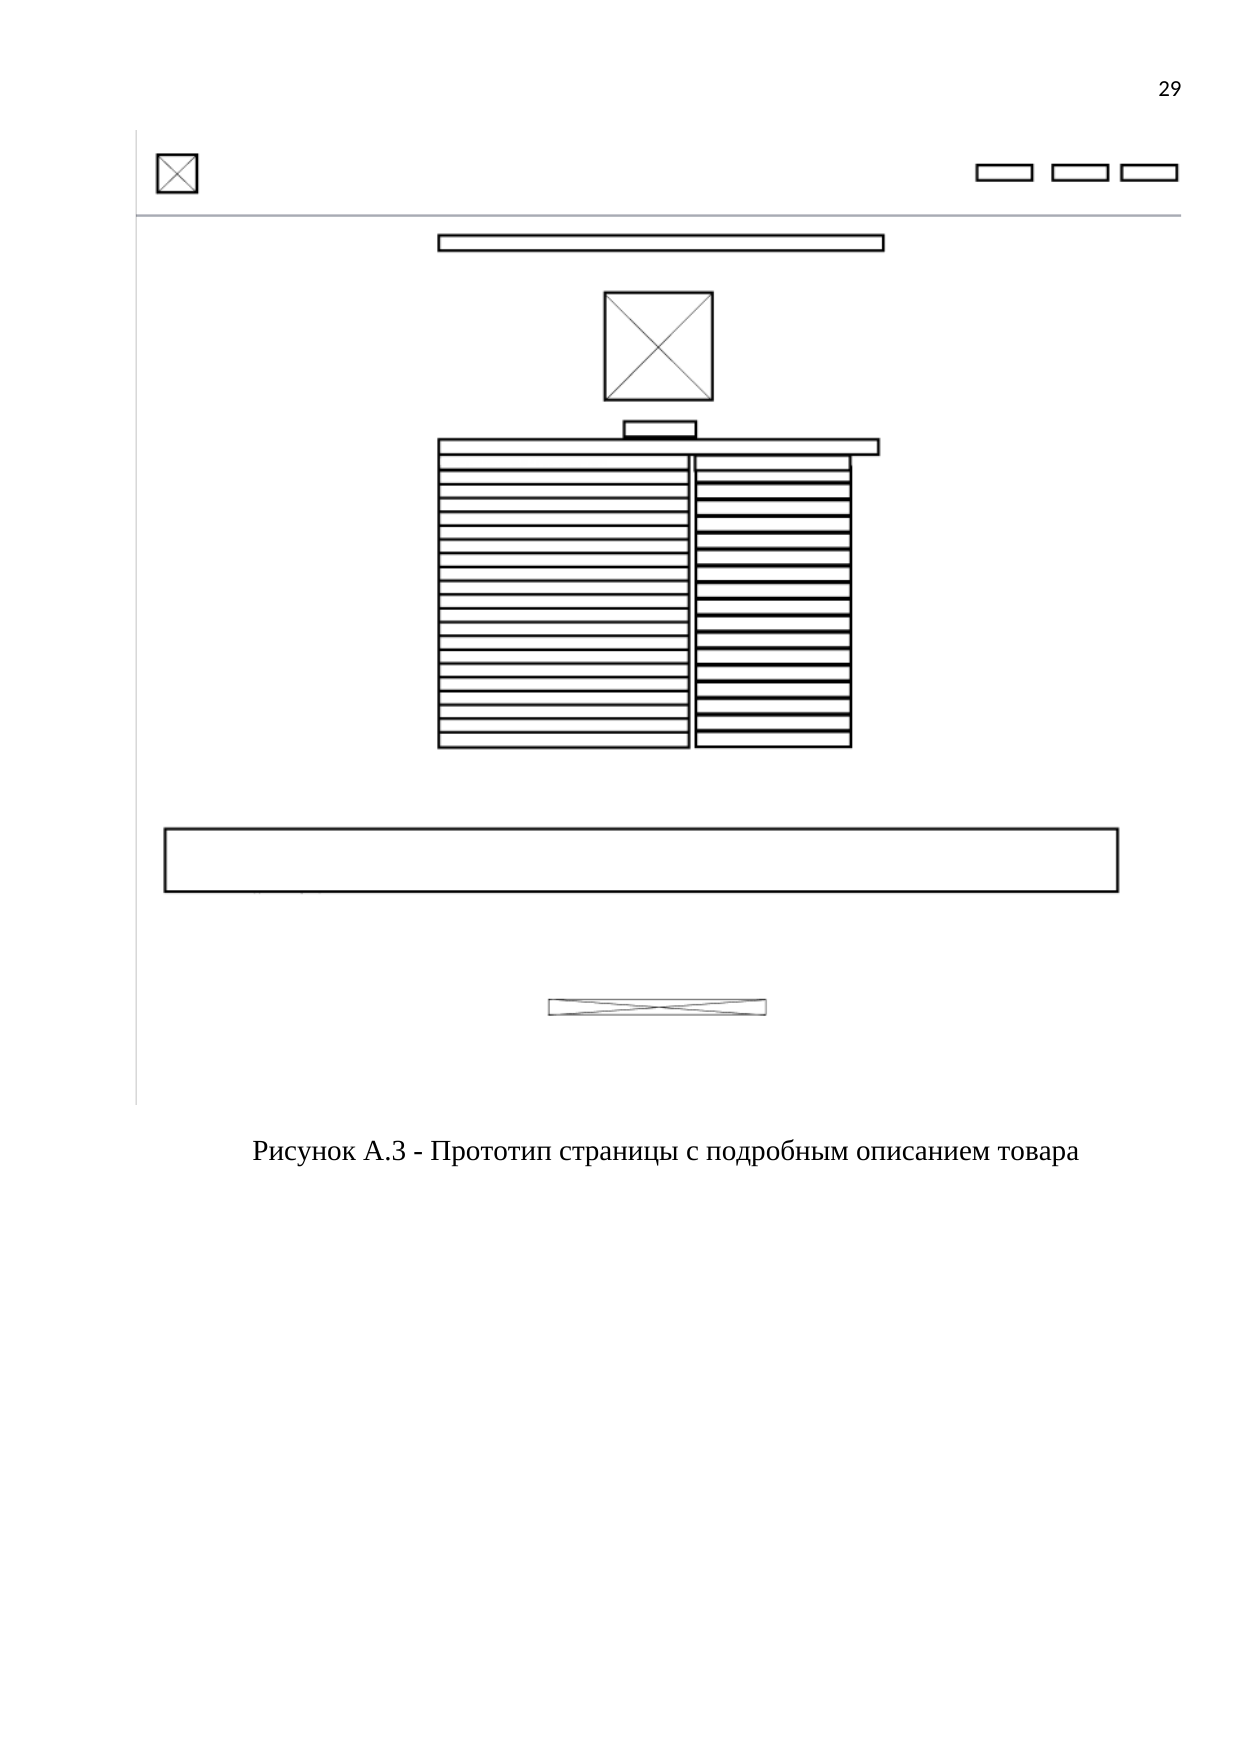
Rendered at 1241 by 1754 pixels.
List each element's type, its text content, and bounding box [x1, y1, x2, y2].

picture [135, 130, 1182, 1105]
text Рисунок А.3 - Прототип страницы с подробным описанием товара [136, 1133, 1181, 1167]
